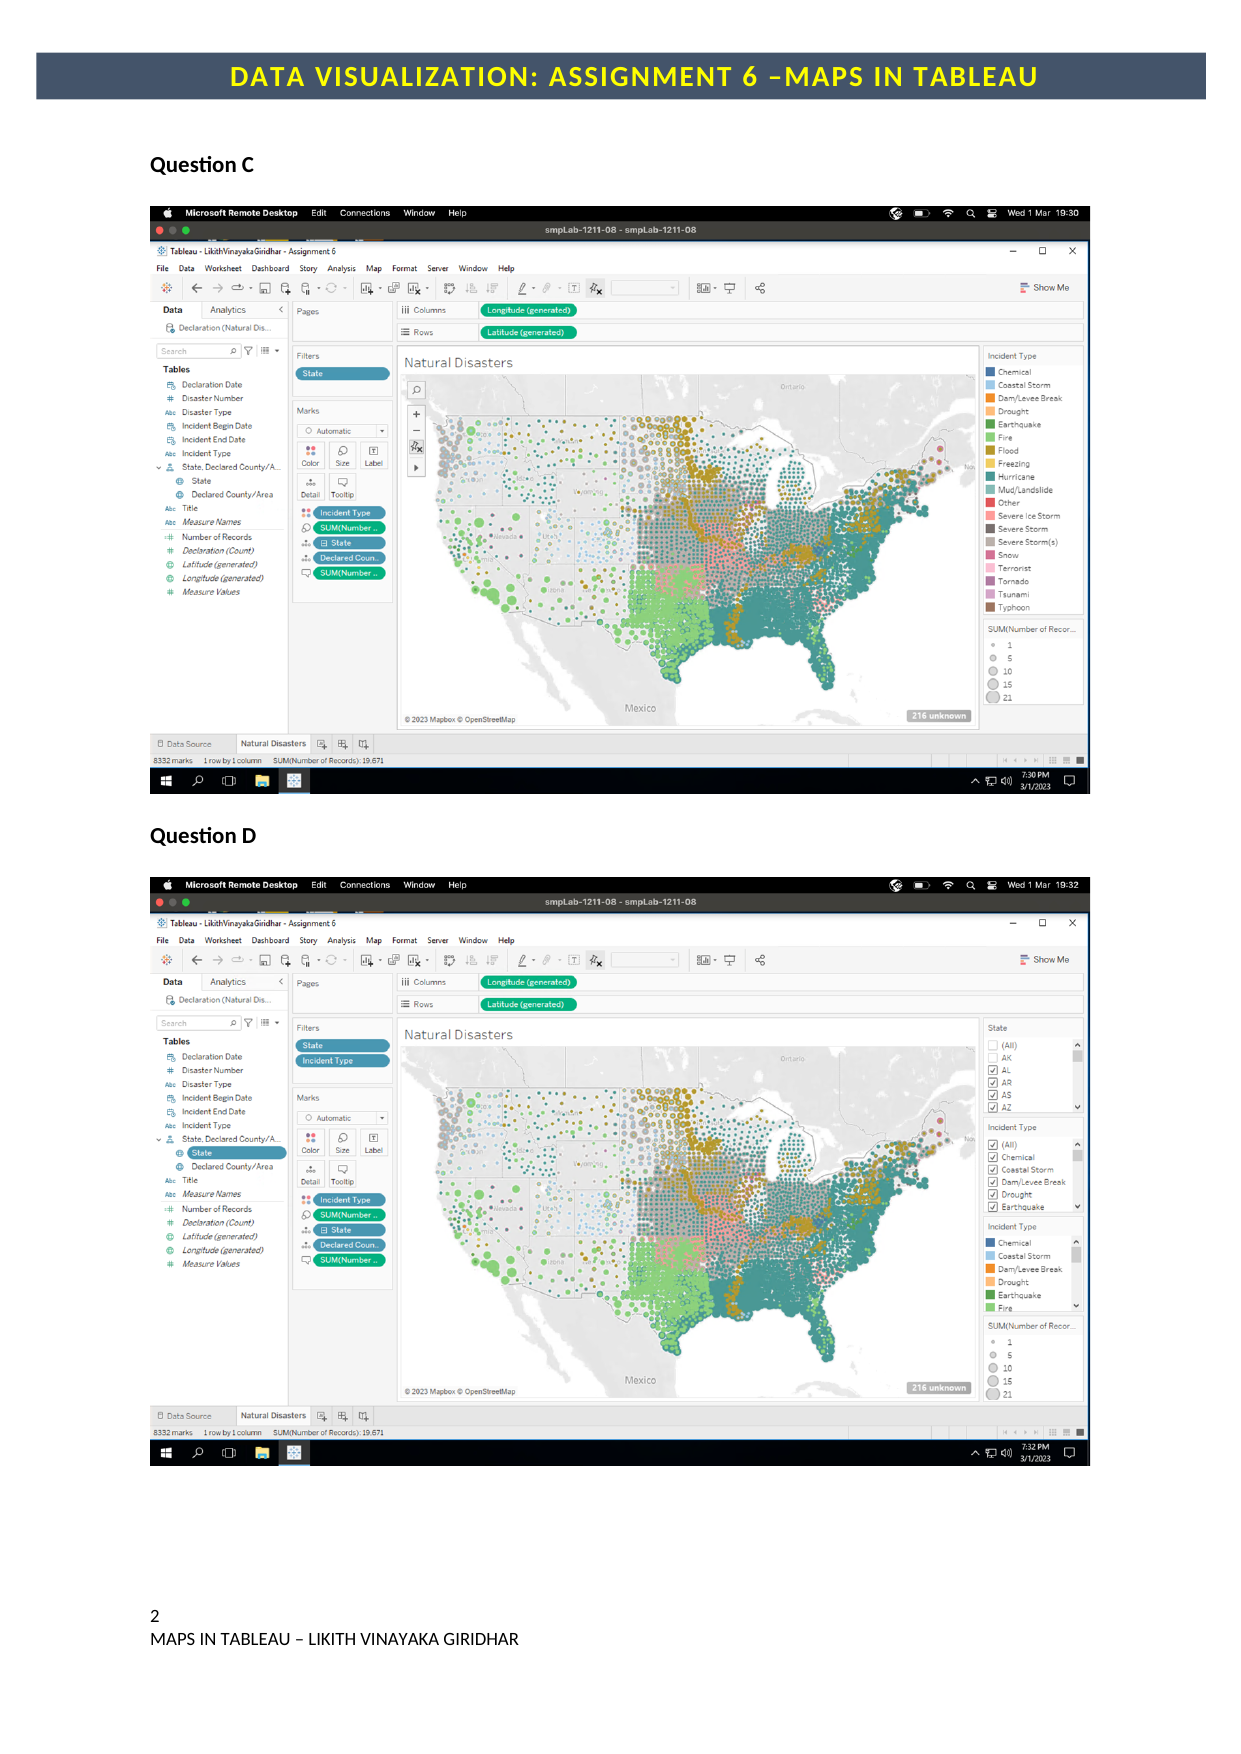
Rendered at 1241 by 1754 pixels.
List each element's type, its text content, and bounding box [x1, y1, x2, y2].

picture [150, 206, 1091, 794]
text Question D [150, 822, 1090, 850]
picture [150, 877, 1091, 1466]
text Question C [150, 150, 1090, 178]
